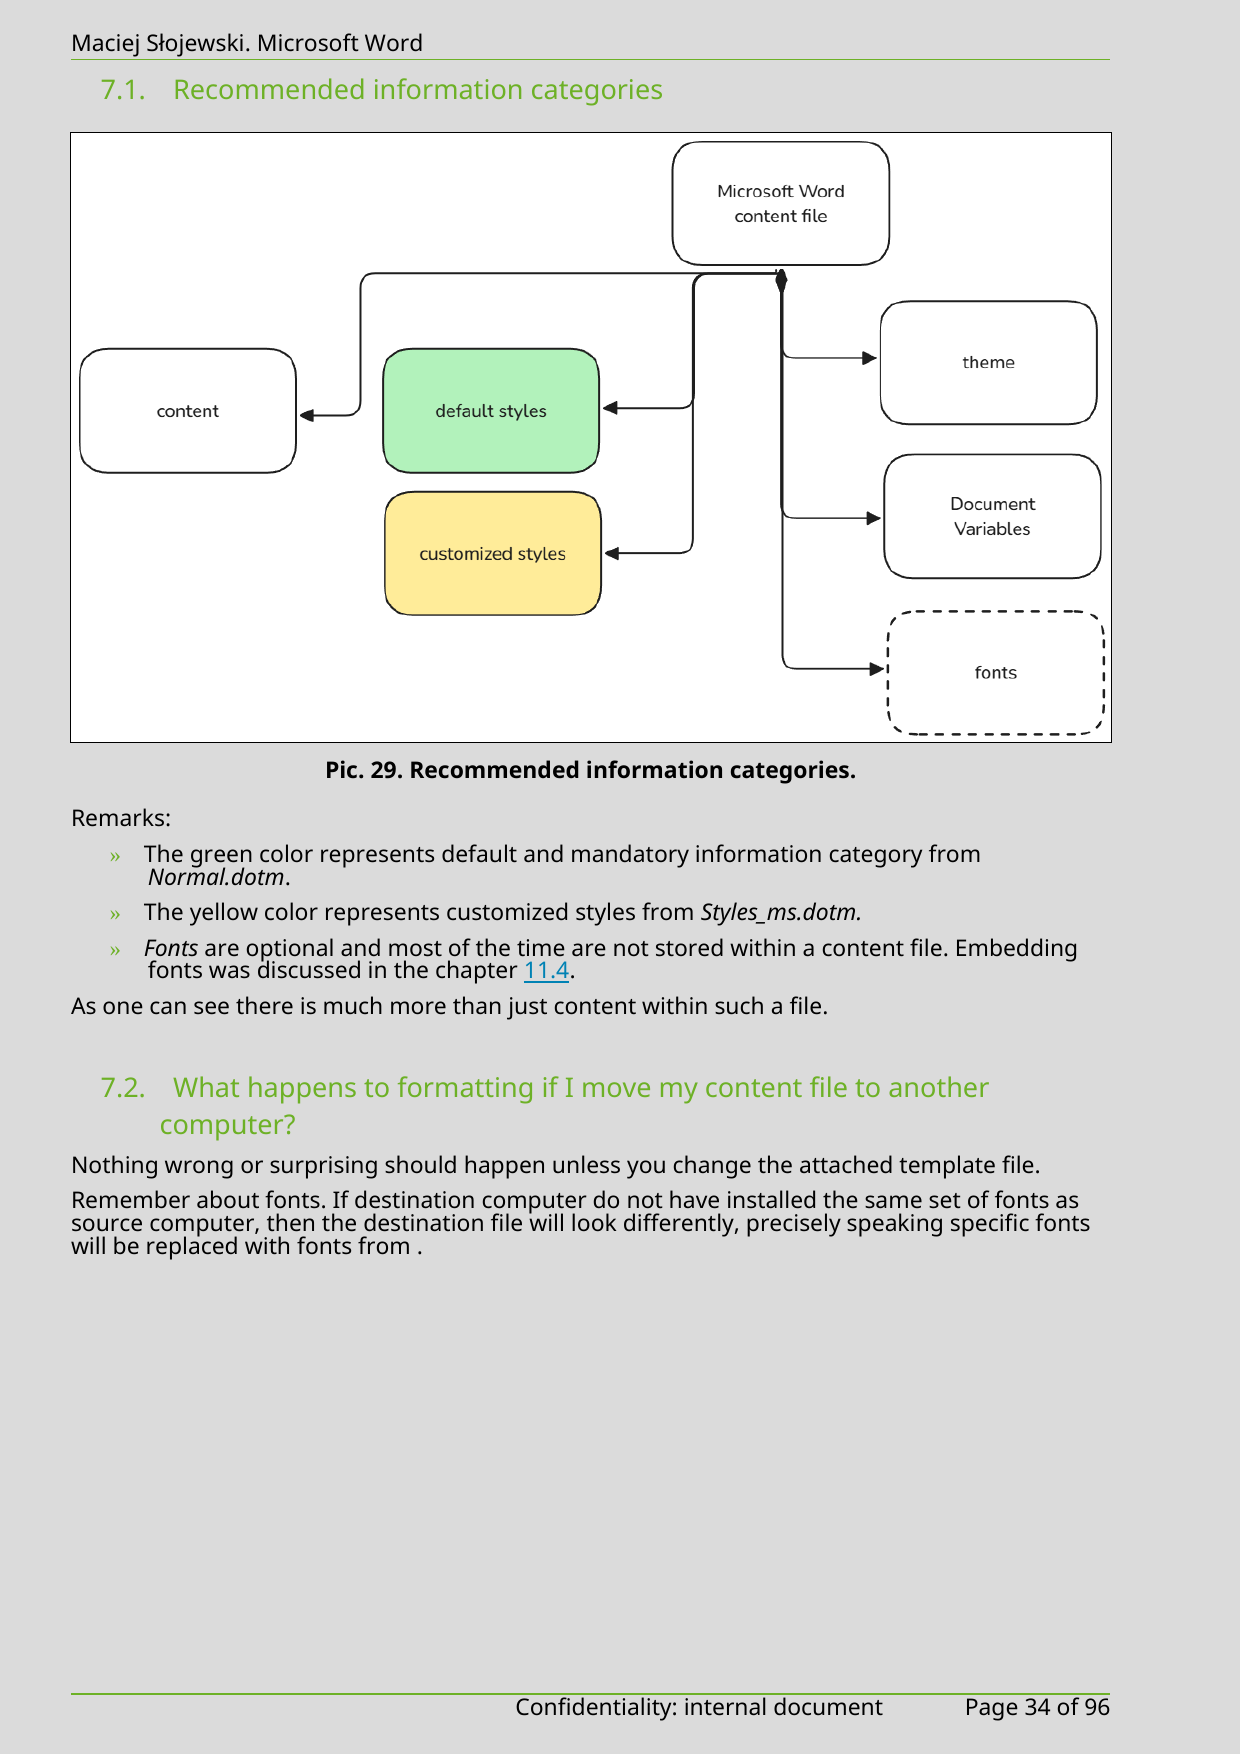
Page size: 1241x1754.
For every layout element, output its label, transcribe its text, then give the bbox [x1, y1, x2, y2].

text Nothing wrong or surprising should happen unless you change the attached template file. [71, 1155, 1110, 1178]
subtitle What happens to formatting if I move my content file to another computer? [100, 1069, 1110, 1143]
subtitle Recommended information categories [100, 71, 1110, 108]
text As one can see there is much more than just content within such a file. [71, 996, 1110, 1019]
text Pic. 29. Recommended information categories. [source: MicrosoftWordTemplateConcept.excalidraw] [71, 761, 1110, 783]
list The green color represents default and mandatory information category from Normal.dotm. [109, 844, 1110, 890]
text Remember about fonts. If destination computer do not have installed the same set of fonts as source computer, then the destination file will look differently, precisely speaking specific fonts will be replaced with fonts from . [71, 1191, 1110, 1259]
picture [71, 133, 1111, 742]
text Remarks: [71, 808, 1110, 831]
list Fonts are optional and most of the time are not stored within a content file. Embedding fonts was discussed in the chapter 11.4. [109, 938, 1110, 983]
list The yellow color represents customized styles from Styles_ms.dotm. [109, 902, 1110, 925]
